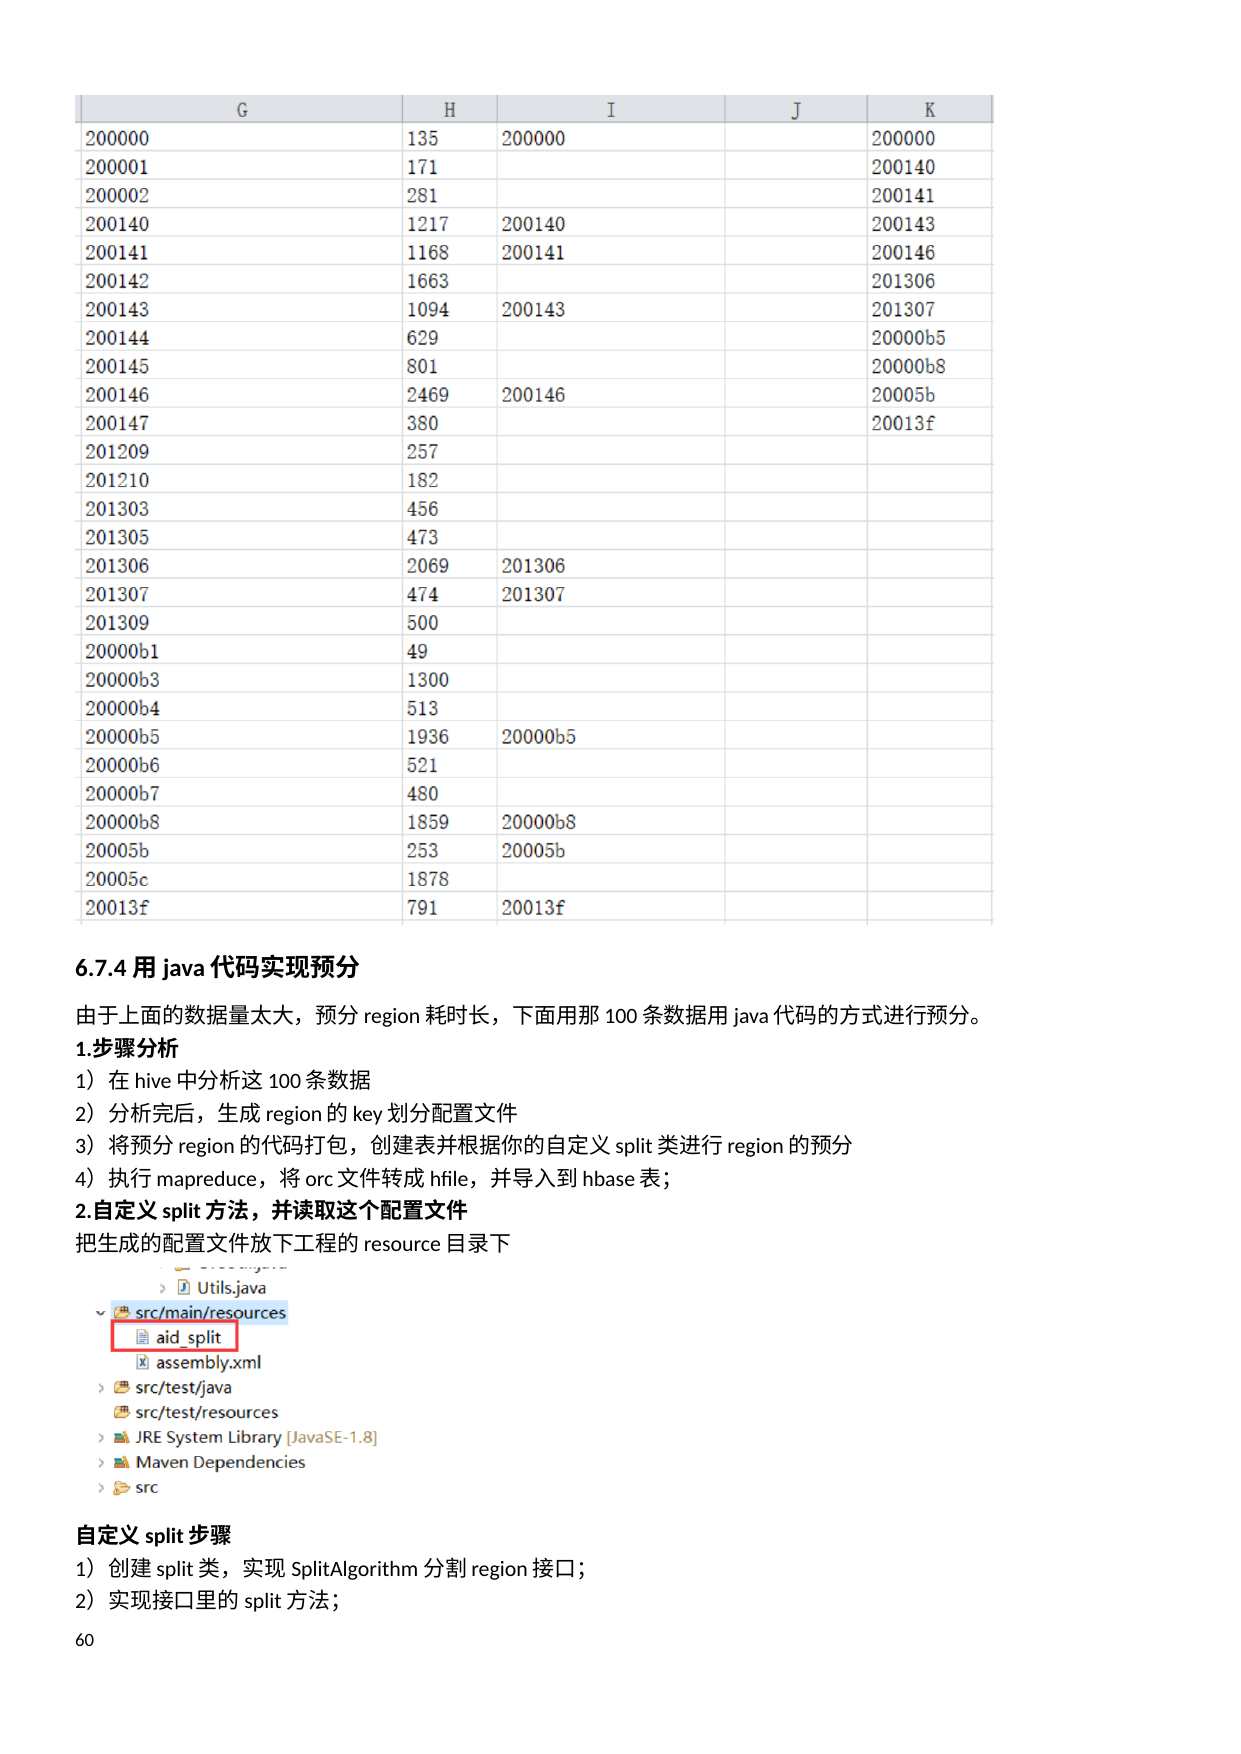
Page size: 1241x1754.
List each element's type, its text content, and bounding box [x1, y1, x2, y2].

subtitle 6.7.4 用 java 代码实现预分 [75, 933, 1165, 998]
text 把生成的配置文件放下工程的resource目录下 [75, 1225, 1165, 1258]
subtitle 1.步骤分析 [75, 1030, 1165, 1063]
text 1）创建split 类，实现 SplitAlgorithm 分割region接口； [75, 1550, 1165, 1583]
text 2）实现接口里的 split 方法； [75, 1583, 1165, 1615]
picture [75, 1264, 487, 1511]
text 3）将预分region的代码打包，创建表并根据你的自定义split类进行region的预分 [75, 1128, 1165, 1160]
text 1）在hive中分析这100条数据 [75, 1063, 1165, 1095]
picture [75, 95, 994, 925]
subtitle 2.自定义split方法，并读取这个配置文件 [75, 1193, 1165, 1225]
text 4）执行mapreduce，将orc文件转成hfile，并导入到hbase表； [75, 1160, 1165, 1193]
text 2）分析完后，生成region的key划分配置文件 [75, 1095, 1165, 1128]
text 自定义split步骤 [75, 1518, 1165, 1550]
text 由于上面的数据量太大，预分region耗时长，下面用那100条数据用java代码的方式进行预分。 [75, 998, 1165, 1030]
